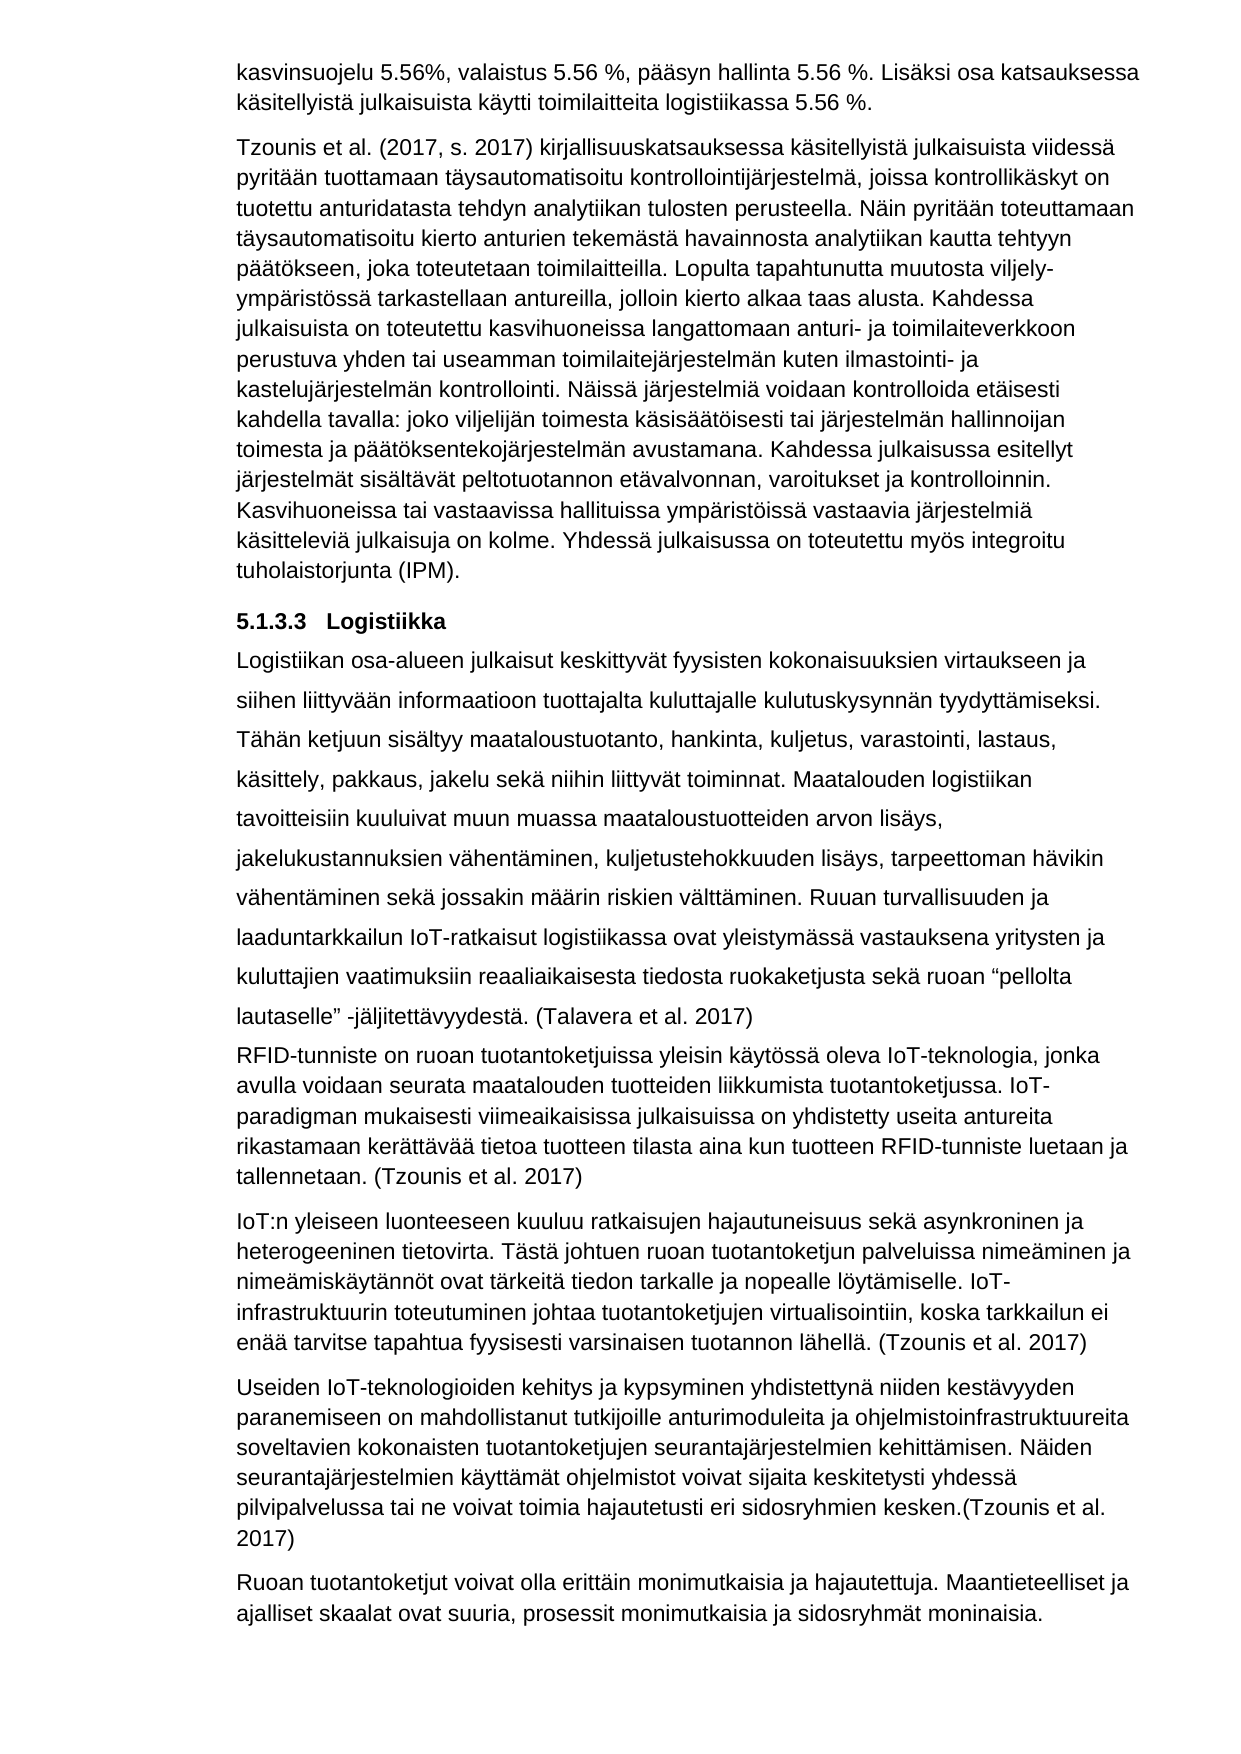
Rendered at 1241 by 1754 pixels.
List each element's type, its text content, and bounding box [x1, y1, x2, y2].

text Useiden IoT-teknologioiden kehitys ja kypsyminen yhdistettynä niiden kestävyyden paranemiseen on mahdollistanut tutkijoille anturimoduleita ja ohjelmistoinfrastruktuureita soveltavien kokonaisten tuotantoketjujen seurantajärjestelmien kehittämisen. Näiden seurantajärjestelmien käyttämät ohjelmistot voivat sijaita keskitetysti yhdessä pilvipalvelussa tai ne voivat toimia hajautetusti eri sidosryhmien kesken.(Tzounis et al. 2017) [236, 1373, 1152, 1551]
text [236, 59, 1152, 116]
text Tzounis et al. (2017, s. 2017) kirjallisuuskatsauksessa käsitellyistä julkaisuista viidessä pyritään tuottamaan täysautomatisoitu kontrollointijärjestelmä, joissa kontrollikäskyt on tuotettu anturidatasta tehdyn analytiikan tulosten perusteella. Näin pyritään toteuttamaan täysautomatisoitu kierto anturien tekemästä havainnosta analytiikan kautta tehtyyn päätökseen, joka toteutetaan toimilaitteilla. Lopulta tapahtunutta muutosta viljely-ympäristössä tarkastellaan antureilla, jolloin kierto alkaa taas alusta. Kahdessa julkaisuista on toteutettu kasvihuoneissa langattomaan anturi- ja toimilaiteverkkoon perustuva yhden tai useamman toimilaitejärjestelmän kuten ilmastointi- ja kastelujärjestelmän kontrollointi. Näissä järjestelmiä voidaan kontrolloida etäisesti kahdella tavalla: joko viljelijän toimesta käsisäätöisesti tai järjestelmän hallinnoijan toimesta ja päätöksentekojärjestelmän avustamana. Kahdessa julkaisussa esitellyt järjestelmät sisältävät peltotuotannon etävalvonnan, varoitukset ja kontrolloinnin. Kasvihuoneissa tai vastaavissa hallituissa ympäristöissä vastaavia järjestelmiä käsitteleviä julkaisuja on kolme. Yhdessä julkaisussa on toteutettu myös integroitu tuholaistorjunta (IPM). [236, 134, 1152, 583]
text RFID-tunniste on ruoan tuotantoketjuissa yleisin käytössä oleva IoT-teknologia, jonka avulla voidaan seurata maatalouden tuotteiden liikkumista tuotantoketjussa. IoT-paradigman mukaisesti viimeaikaisissa julkaisuissa on yhdistetty useita antureita rikastamaan kerättävää tietoa tuotteen tilasta aina kun tuotteen RFID-tunniste luetaan ja tallennetaan. (Tzounis et al. 2017) [236, 1042, 1152, 1189]
subtitle Logistiikka [236, 608, 1152, 634]
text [236, 1569, 1152, 1626]
text IoT:n yleiseen luonteeseen kuuluu ratkaisujen hajautuneisuus sekä asynkroninen ja heterogeeninen tietovirta. Tästä johtuen ruoan tuotantoketjun palveluissa nimeäminen ja nimeämiskäytännöt ovat tärkeitä tiedon tarkalle ja nopealle löytämiselle. IoT-infrastruktuurin toteutuminen johtaa tuotantoketjujen virtualisointiin, koska tarkkailun ei enää tarvitse tapahtua fyysisesti varsinaisen tuotannon lähellä. (Tzounis et al. 2017) [236, 1208, 1152, 1355]
